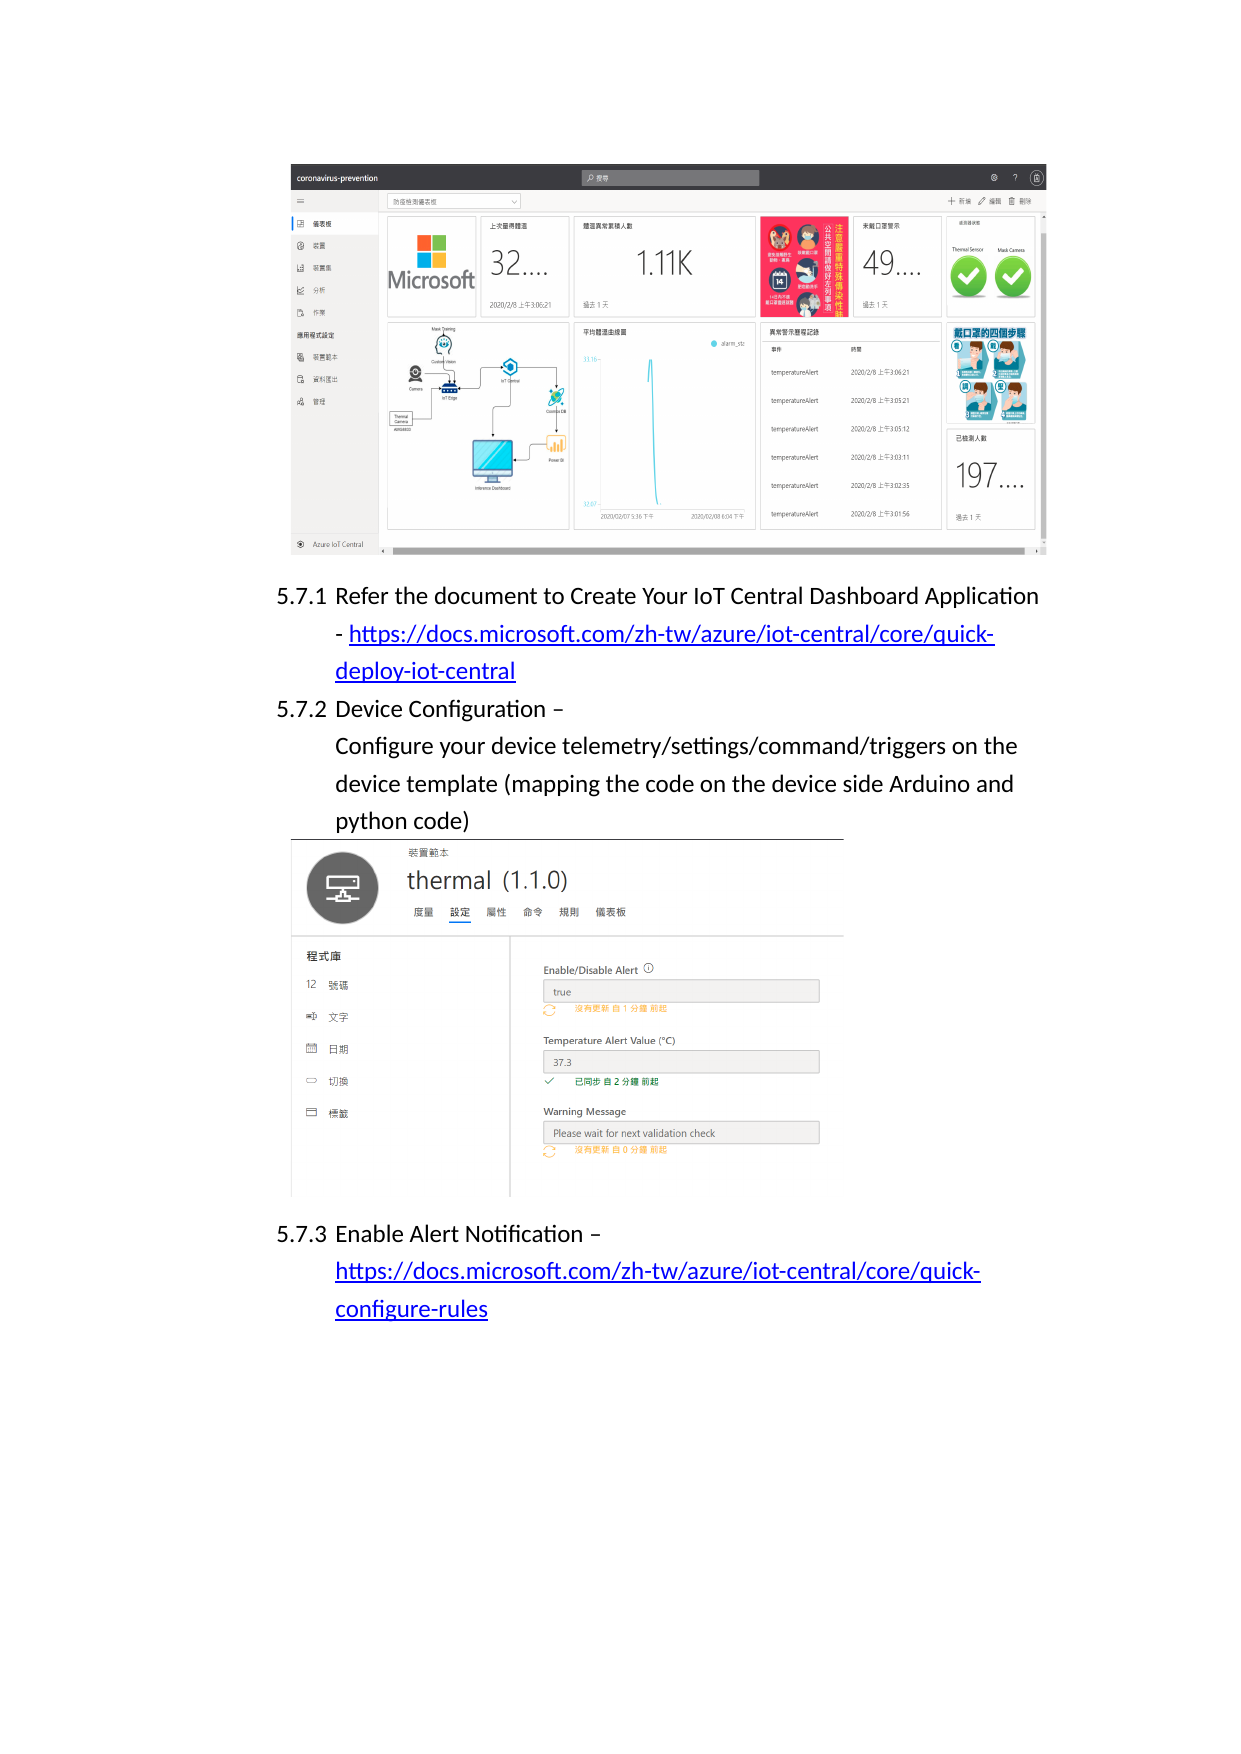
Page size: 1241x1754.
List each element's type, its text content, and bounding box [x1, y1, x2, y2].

list Refer the document to Create Your IoT Central Dashboard Application - https://docs.microsoft.com/zh-tw/azure/iot-central/core/quick-deploy-iot-central [276, 577, 1053, 689]
picture [290, 164, 1047, 555]
picture [290, 839, 844, 1197]
list Device Configuration – [276, 689, 1053, 727]
list https://docs.microsoft.com/zh-tw/azure/iot-central/core/quick-configure-rules [335, 1252, 1053, 1327]
list Enable Alert Notification – [276, 1214, 1053, 1252]
list Configure your device telemetry/settings/command/triggers on the device template (mapping the code on the device side Arduino and python code) [335, 727, 1053, 839]
